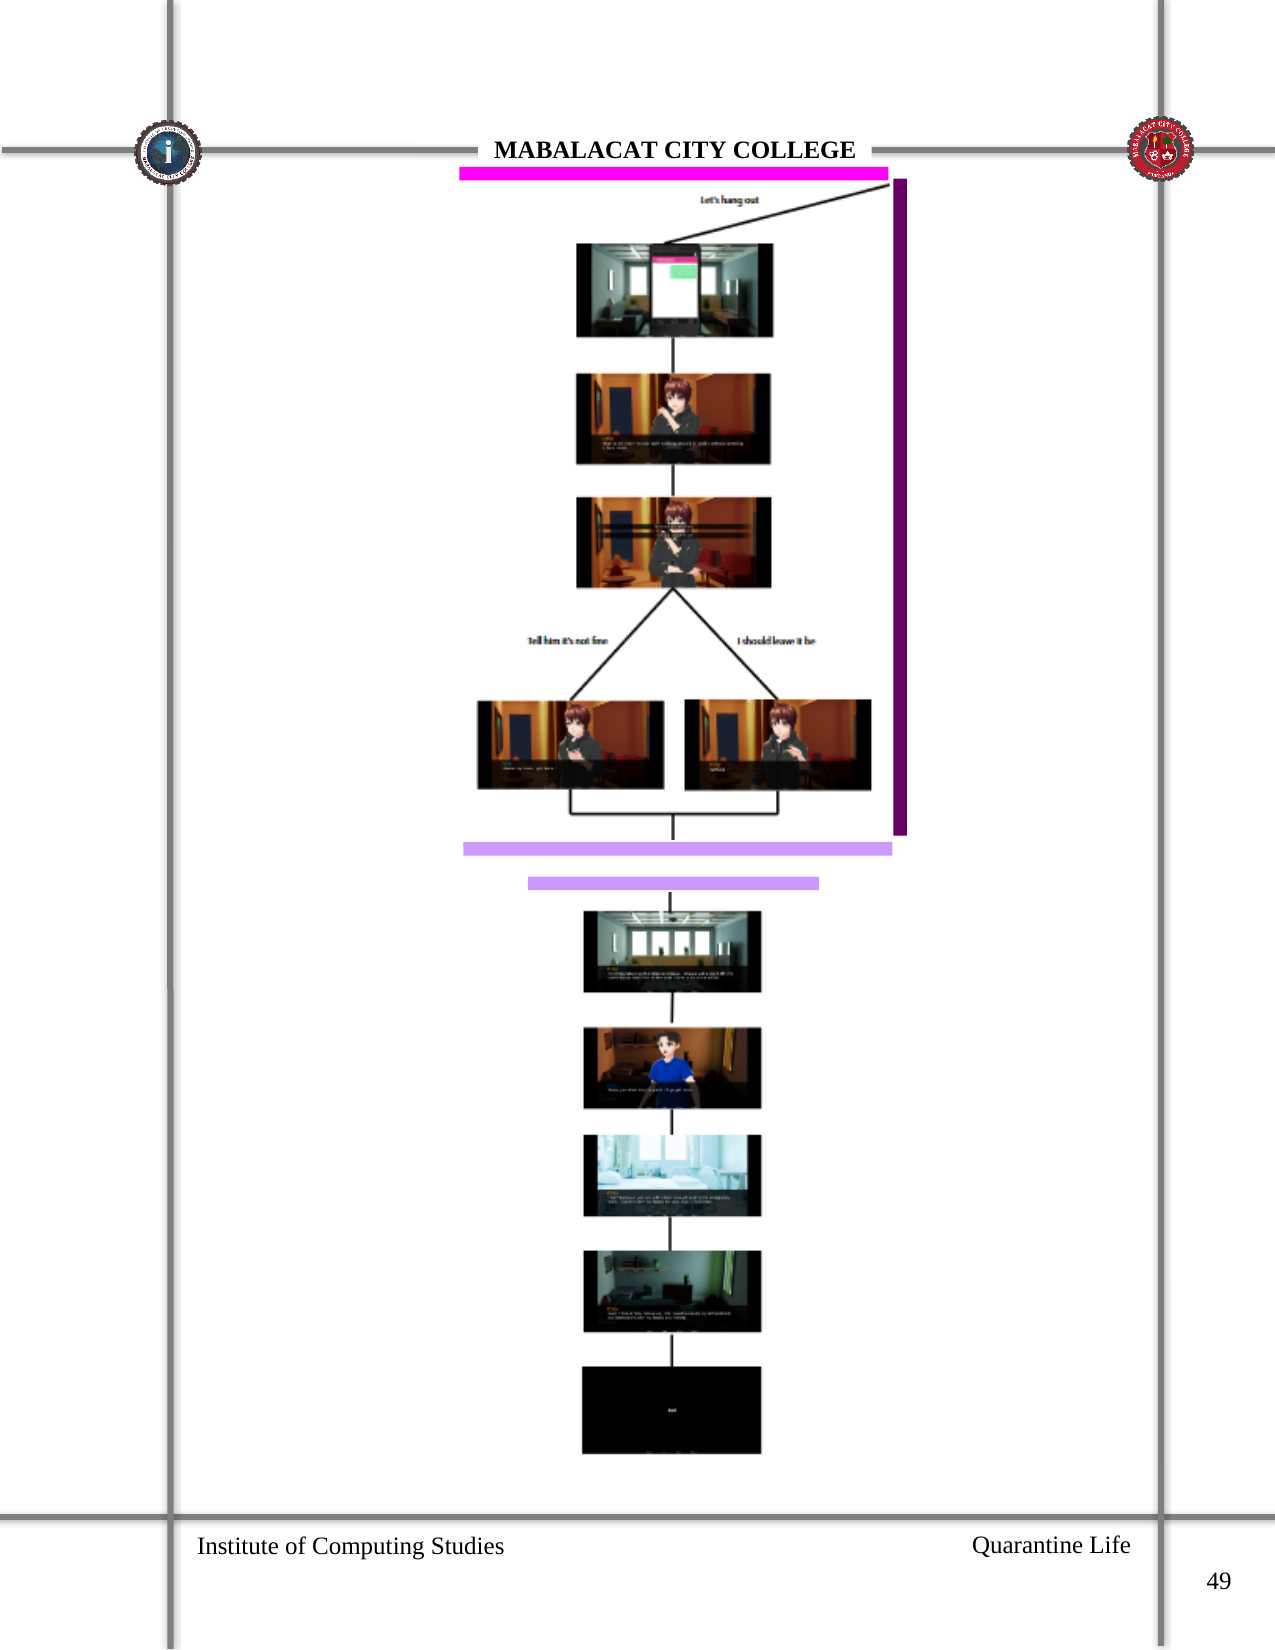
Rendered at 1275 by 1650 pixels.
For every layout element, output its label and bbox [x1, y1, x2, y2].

picture [530, 892, 821, 1481]
picture [132, 117, 203, 188]
picture [1125, 113, 1196, 184]
picture [460, 182, 890, 840]
